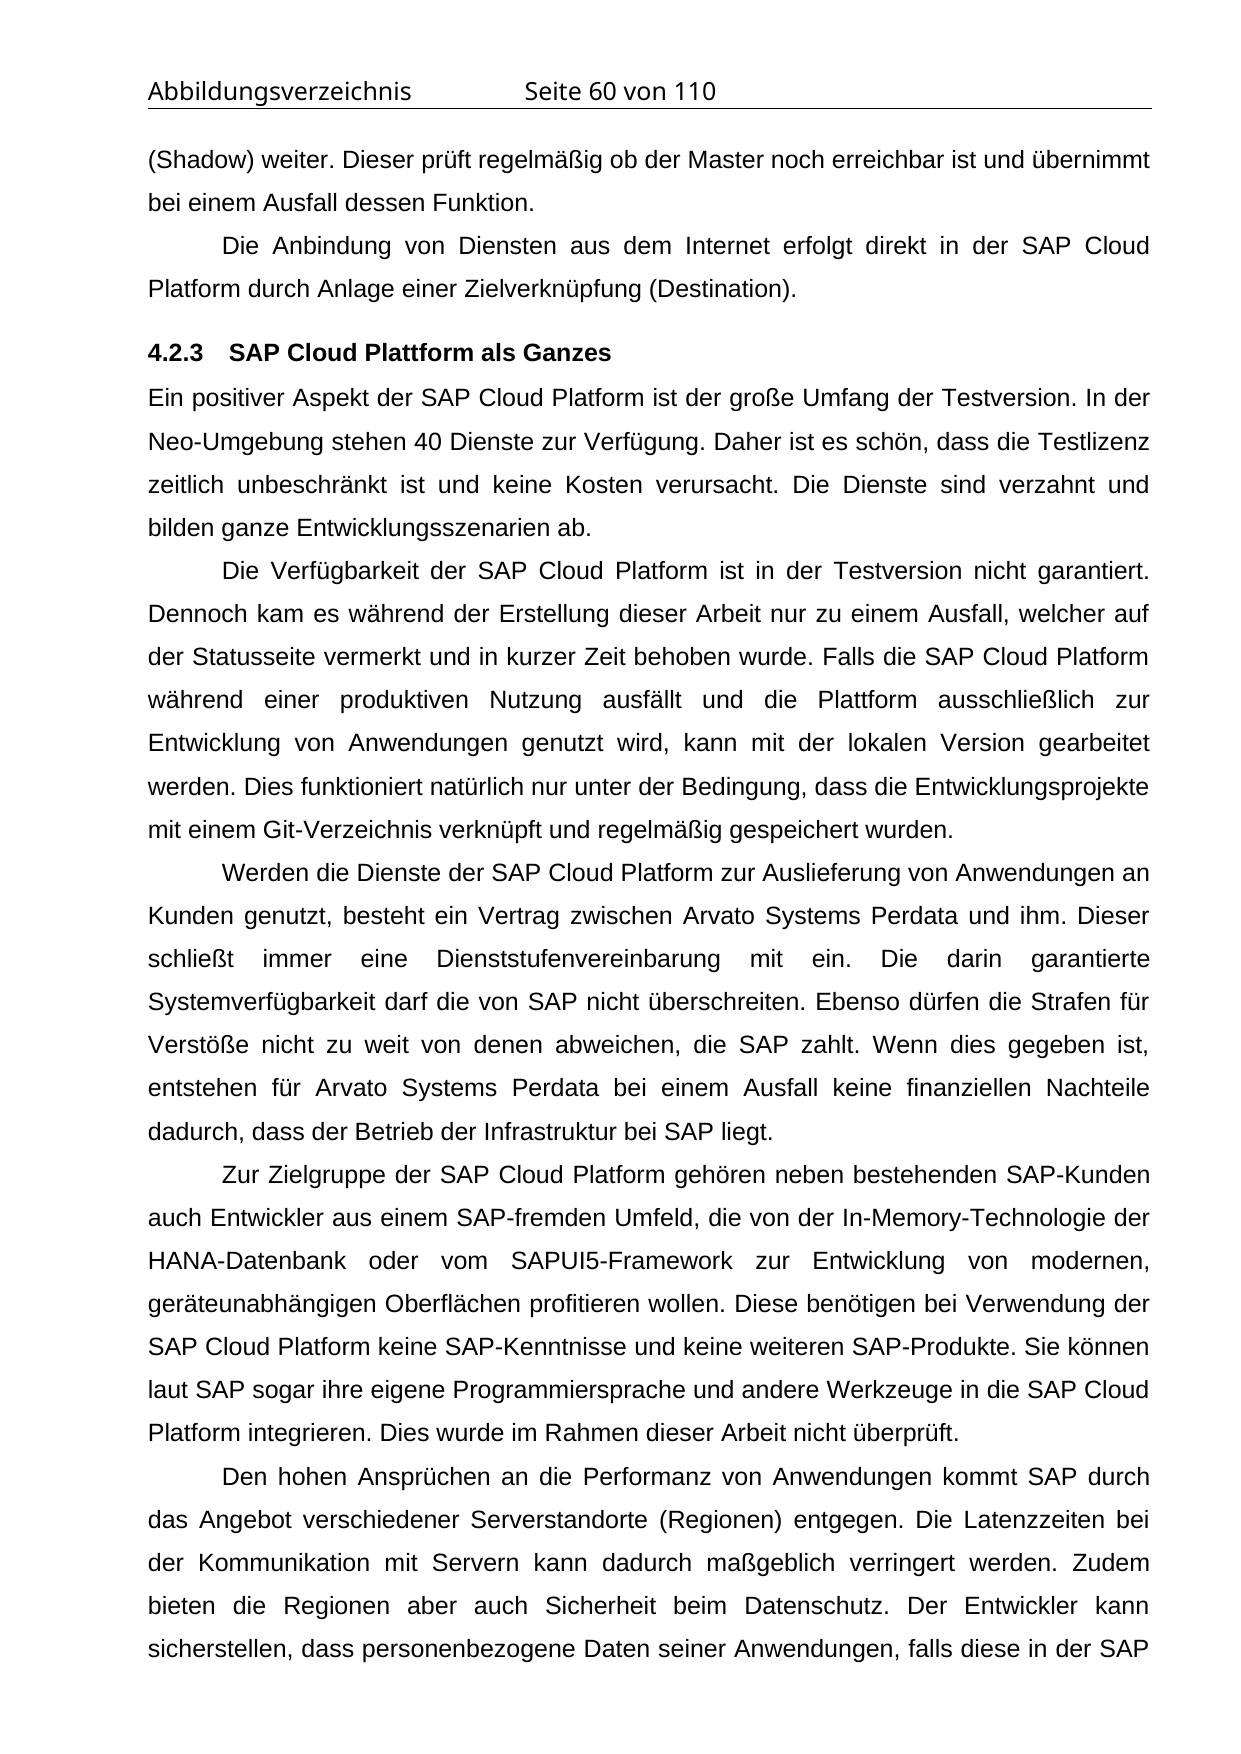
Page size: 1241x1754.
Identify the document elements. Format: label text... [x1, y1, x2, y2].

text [148, 145, 1152, 217]
text Die Verfügbarkeit der SAP Cloud Platform ist in der Testversion nicht garantiert. Dennoch kam es während der Erstellung dieser Arbeit nur zu einem Ausfall, welcher auf der Statusseite vermerkt und in kurzer Zeit behoben wurde. Falls die SAP Cloud Platform während einer produktiven Nutzung ausfällt und die Plattform ausschließlich zur Entwicklung von Anwendungen genutzt wird, kann mit der lokalen Version gearbeitet werden. Dies funktioniert natürlich nur unter der Bedingung, dass die Entwicklungsprojekte mit einem Git-Verzeichnis verknüpft und regelmäßig gespeichert wurden. [148, 556, 1152, 843]
subtitle SAP Cloud Plattform als Ganzes [148, 338, 1152, 367]
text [148, 1461, 1152, 1663]
text Werden die Dienste der SAP Cloud Platform zur Auslieferung von Anwendungen an Kunden genutzt, besteht ein Vertrag zwischen Arvato Systems Perdata und ihm. Dieser schließt immer eine Dienststufenvereinbarung mit ein. Die darin garantierte Systemverfügbarkeit darf die von SAP nicht überschreiten. Ebenso dürfen die Strafen für Verstöße nicht zu weit von denen abweichen, die SAP zahlt. Wenn dies gegeben ist, entstehen für Arvato Systems Perdata bei einem Ausfall keine finanziellen Nachteile dadurch, dass der Betrieb der Infrastruktur bei SAP liegt. [148, 858, 1152, 1145]
text Ein positiver Aspekt der SAP Cloud Platform ist der große Umfang der Testversion. In der Neo-Umgebung stehen 40 Dienste zur Verfügung. Daher ist es schön, dass die Testlizenz zeitlich unbeschränkt ist und keine Kosten verursacht. Die Dienste sind verzahnt und bilden ganze Entwicklungsszenarien ab. [148, 383, 1152, 541]
text Die Anbindung von Diensten aus dem Internet erfolgt direkt in der SAP Cloud Platform durch Anlage einer Zielverknüpfung (Destination). [148, 231, 1152, 303]
text Zur Zielgruppe der SAP Cloud Platform gehören neben bestehenden SAP-Kunden auch Entwickler aus einem SAP-fremden Umfeld, die von der In-Memory-Technologie der HANA-Datenbank oder vom SAPUI5-Framework zur Entwicklung von modernen, geräteunabhängigen Oberflächen profitieren wollen. Diese benötigen bei Verwendung der SAP Cloud Platform keine SAP-Kenntnisse und keine weiteren SAP-Produkte. Sie können laut SAP sogar ihre eigene Programmiersprache und andere Werkzeuge in die SAP Cloud Platform integrieren. Dies wurde im Rahmen dieser Arbeit nicht überprüft. [148, 1159, 1152, 1447]
